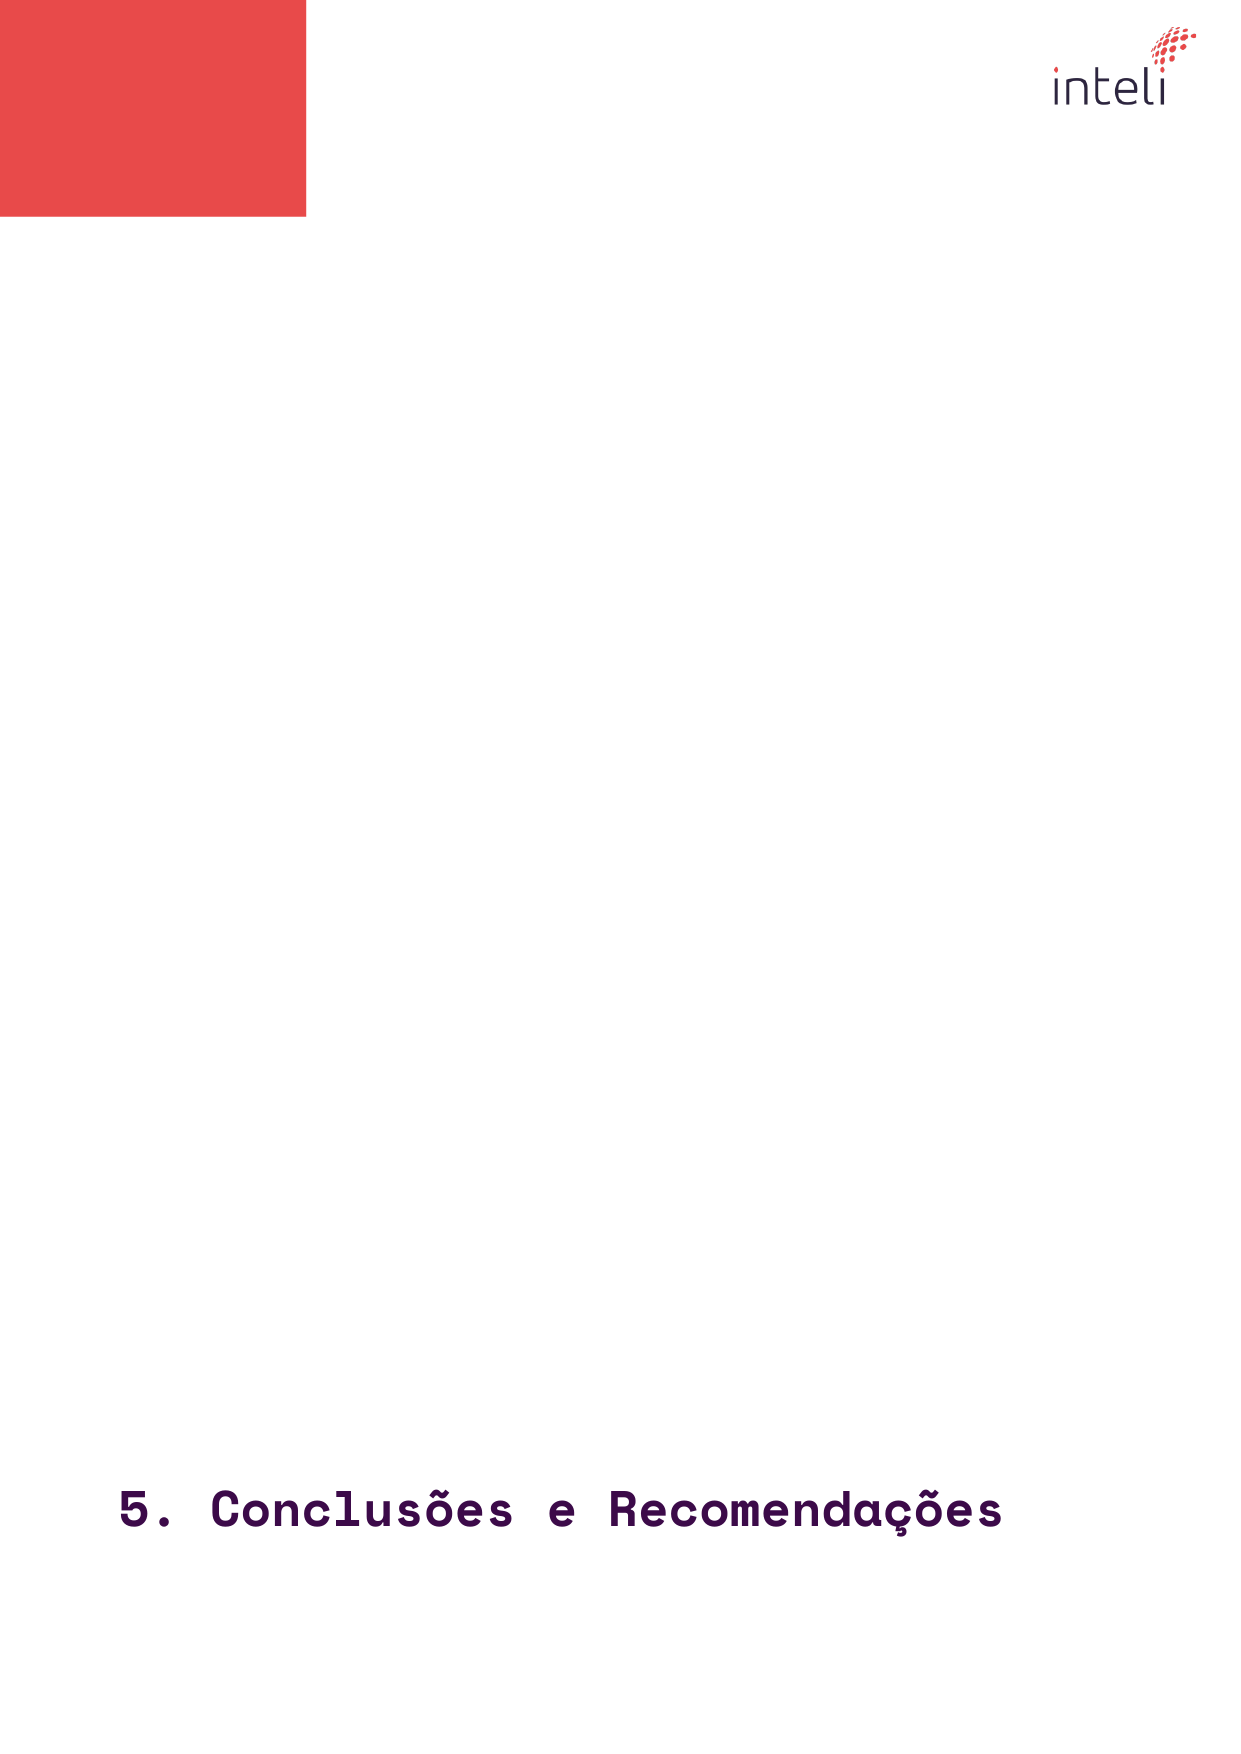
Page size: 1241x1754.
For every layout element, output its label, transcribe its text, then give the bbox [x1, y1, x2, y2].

text 5. Conclusões e Recomendações [118, 1471, 1122, 1545]
picture [1054, 27, 1197, 105]
picture [0, 0, 307, 217]
